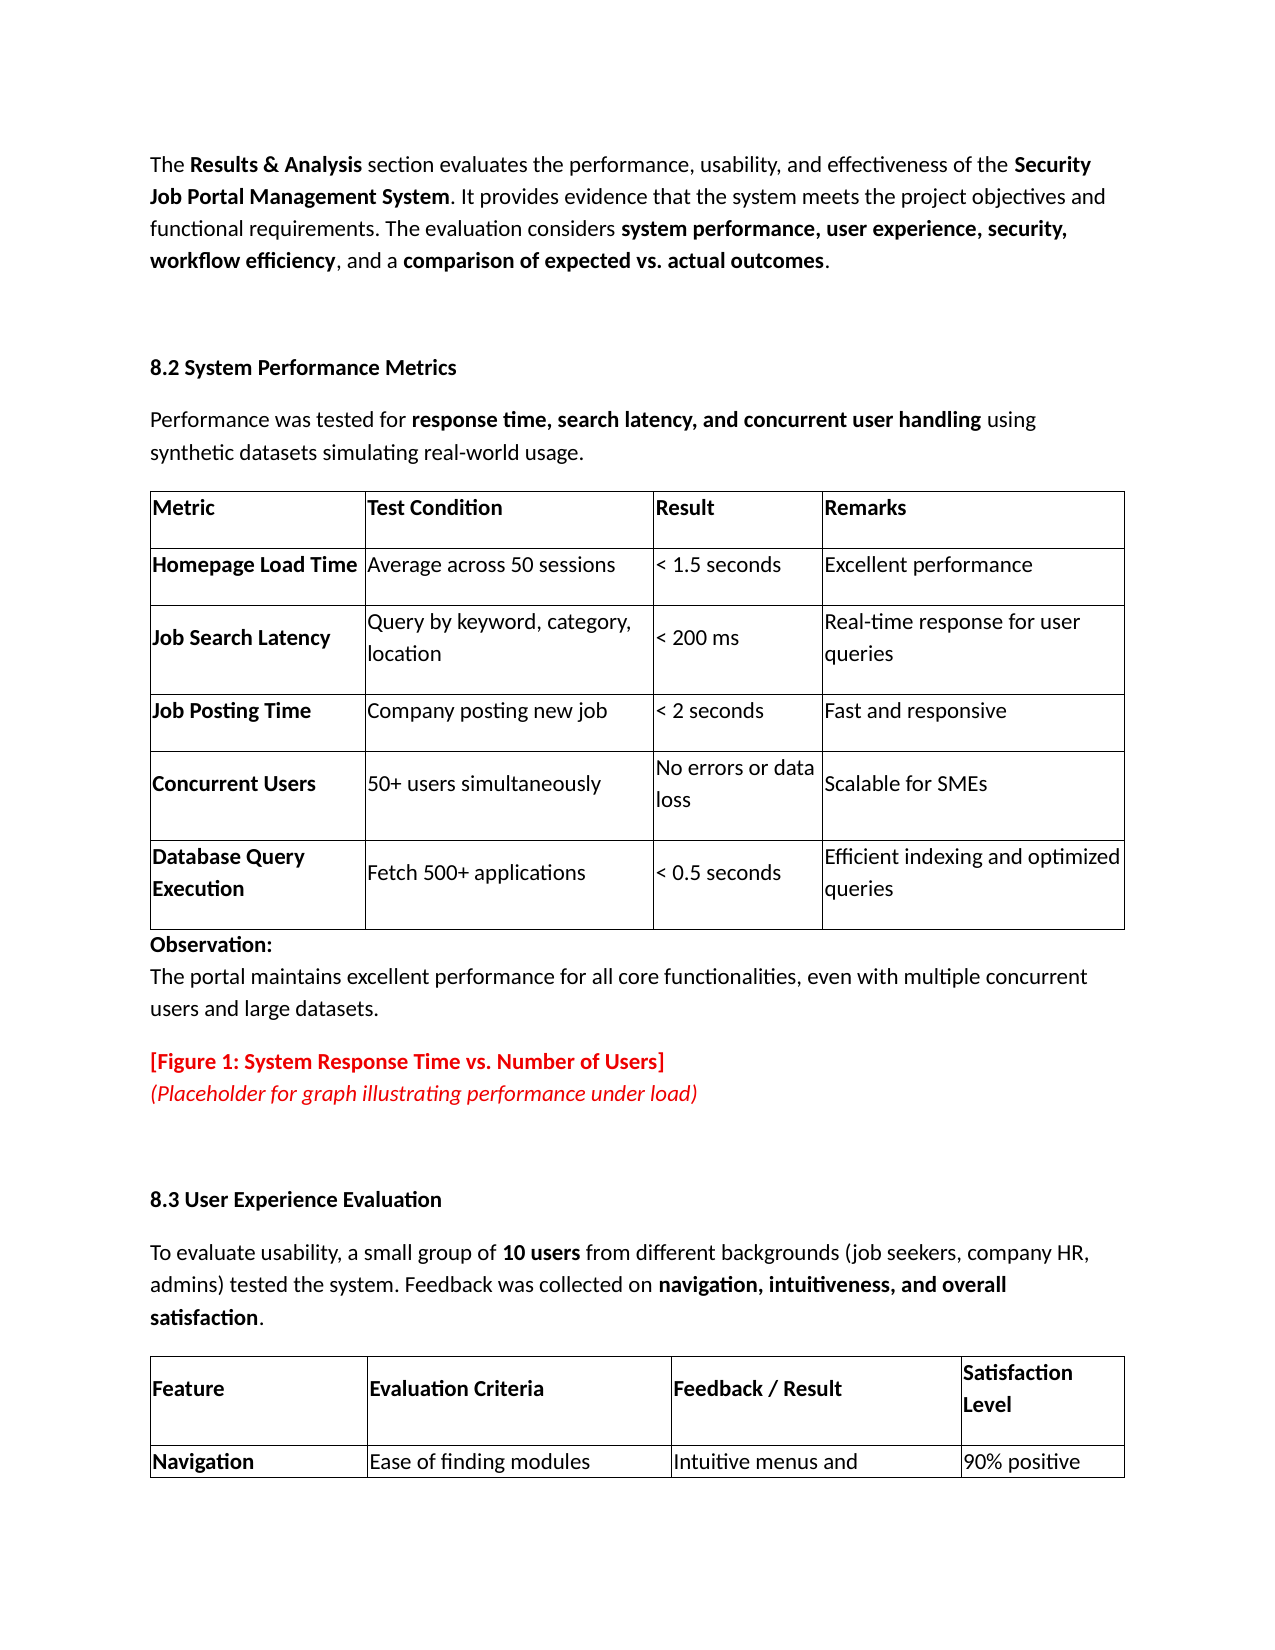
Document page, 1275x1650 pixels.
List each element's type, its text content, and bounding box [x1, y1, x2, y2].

table_header Evaluation Criteria [368, 1357, 671, 1445]
table_cell Real-time response for user queries [823, 606, 1124, 694]
text [Figure 1: System Response Time vs. Number of Users] (Placeholder for graph illustrating performance under load) [150, 1047, 1125, 1107]
table_cell Job Posting Time [151, 695, 365, 751]
table_cell No errors or data loss [654, 752, 822, 839]
table_header Remarks [823, 492, 1124, 548]
text 8.2 System Performance Metrics [150, 353, 1125, 381]
table_header Feature [151, 1357, 367, 1445]
table_cell Fetch 500+ applications [366, 841, 653, 929]
table_cell 90% positive [962, 1446, 1124, 1477]
table_cell Ease of finding modules [368, 1446, 671, 1477]
table_cell Concurrent Users [151, 752, 365, 839]
table_cell Excellent performance [823, 549, 1124, 604]
text The Results & Analysis section evaluates the performance, usability, and effectiveness of the Security Job Portal Management System. It provides evidence that the system meets the project objectives and functional requirements. The evaluation considers system performance, user experience, security, workflow efficiency, and a comparison of expected vs. actual outcomes. [150, 150, 1125, 274]
table_header Feedback / Result [672, 1357, 961, 1445]
table_cell Intuitive menus and dashboards [672, 1446, 961, 1477]
table_cell Navigation [151, 1446, 367, 1477]
table_header Metric [151, 492, 365, 548]
table_cell Efficient indexing and optimized queries [823, 841, 1124, 929]
table_cell Fast and responsive [823, 695, 1124, 751]
table_header Test Condition [366, 492, 653, 548]
table_cell 50+ users simultaneously [366, 752, 653, 839]
table_cell Database Query Execution [151, 841, 365, 929]
table_cell < 200 ms [654, 606, 822, 694]
text To evaluate usability, a small group of 10 users from different backgrounds (job seekers, company HR, admins) tested the system. Feedback was collected on navigation, intuitiveness, and overall satisfaction. [150, 1238, 1125, 1331]
text 8.3 User Experience Evaluation [150, 1185, 1125, 1213]
text Observation: The portal maintains excellent performance for all core functionalities, even with multiple concurrent users and large datasets. [150, 930, 1125, 1022]
table_cell Homepage Load Time [151, 549, 365, 604]
table_cell < 0.5 seconds [654, 841, 822, 929]
table_cell Company posting new job [366, 695, 653, 751]
table_cell < 1.5 seconds [654, 549, 822, 604]
table_header Satisfaction Level [962, 1357, 1124, 1445]
table_cell Job Search Latency [151, 606, 365, 694]
text Performance was tested for response time, search latency, and concurrent user handling using synthetic datasets simulating real-world usage. [150, 406, 1125, 466]
table_cell Average across 50 sessions [366, 549, 653, 604]
table_header Result [654, 492, 822, 548]
table_cell Query by keyword, category, location [366, 606, 653, 694]
table_cell < 2 seconds [654, 695, 822, 751]
table_cell Scalable for SMEs [823, 752, 1124, 839]
